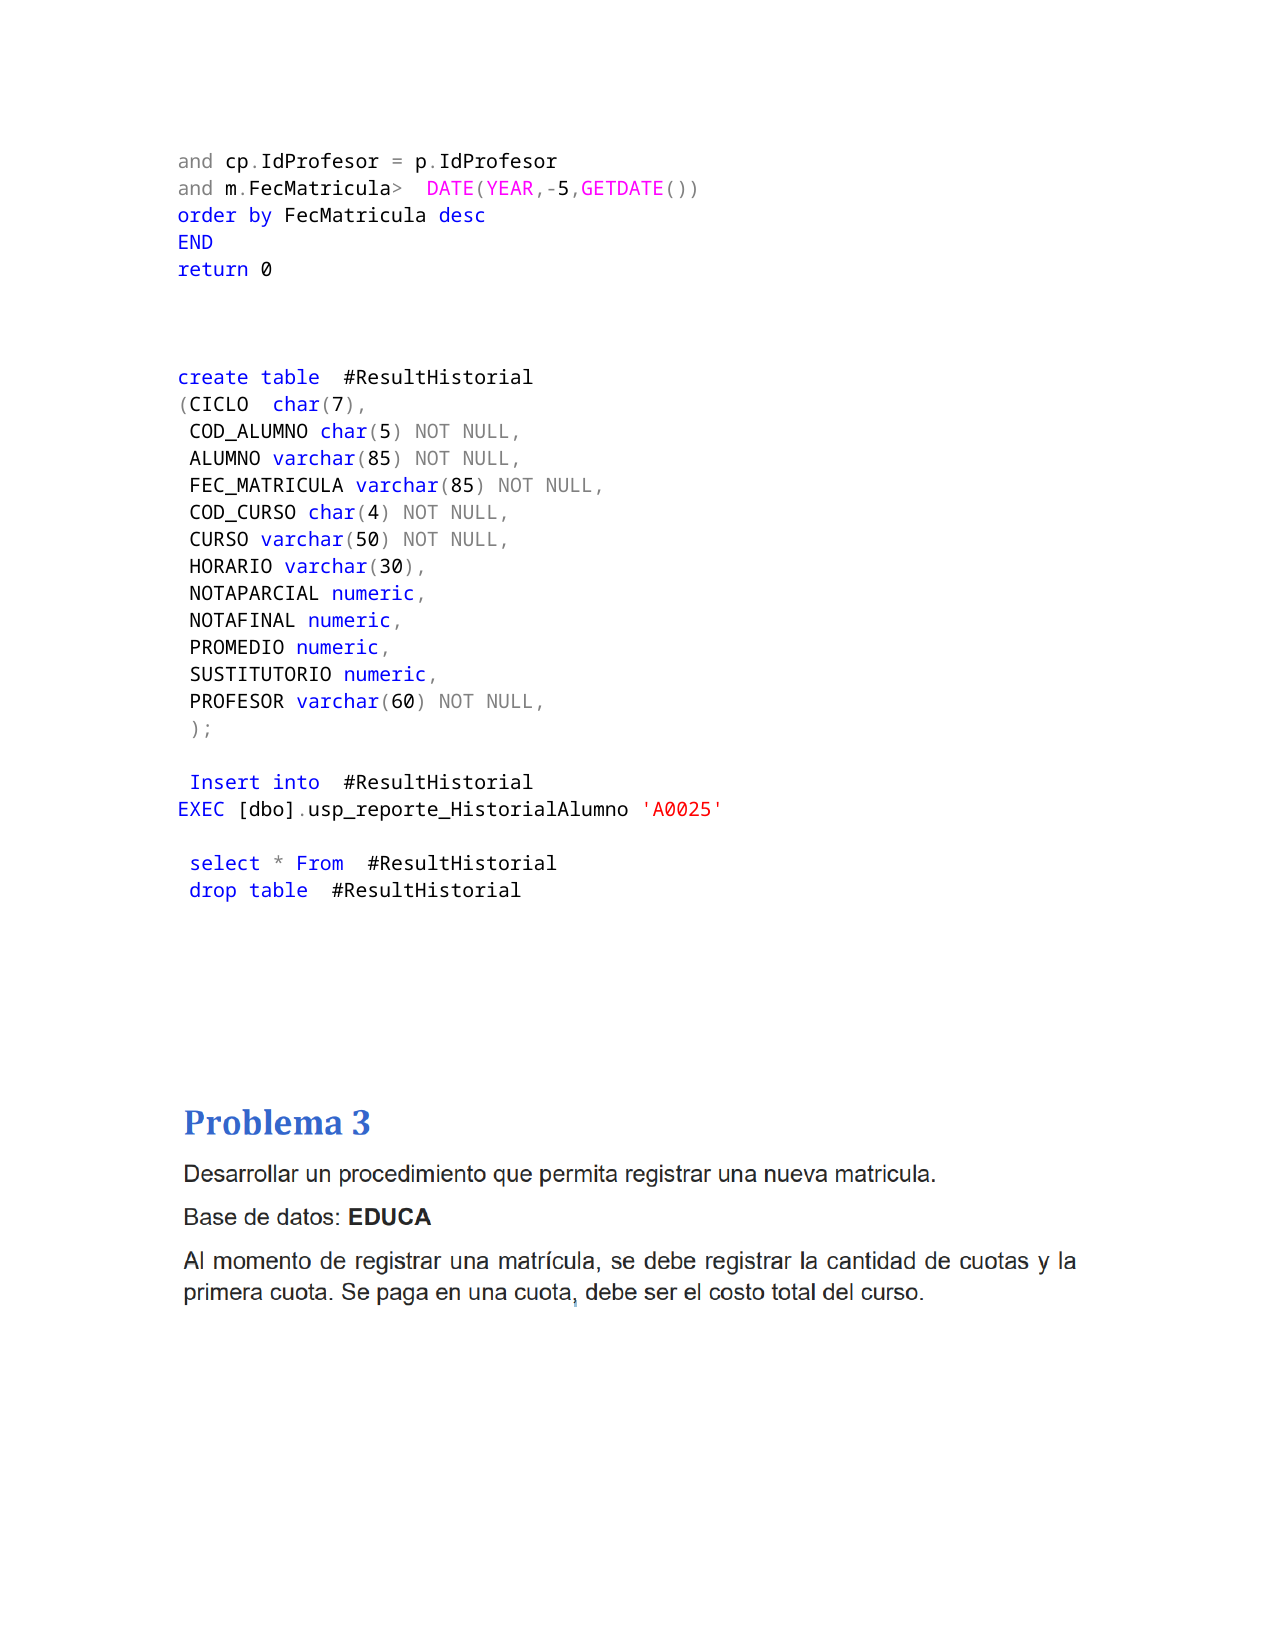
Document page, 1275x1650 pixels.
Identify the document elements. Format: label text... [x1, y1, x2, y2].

text Insert into #ResultHistorial [177, 768, 1098, 795]
text CURSO varchar(50) NOT NULL, [177, 525, 1098, 552]
picture [177, 1097, 1098, 1328]
text create table #ResultHistorial [177, 363, 1098, 390]
text ); [177, 714, 1098, 741]
text END [177, 228, 1098, 256]
text PROFESOR varchar(60) NOT NULL, [177, 687, 1098, 714]
text and m.FecMatricula> DATE(YEAR,-5,GETDATE()) [177, 174, 1098, 202]
text PROMEDIO numeric, [177, 633, 1098, 660]
text FEC_MATRICULA varchar(85) NOT NULL, [177, 471, 1098, 498]
text drop table #ResultHistorial [177, 876, 1098, 903]
text EXEC [dbo].usp_reporte_HistorialAlumno 'A0025' [177, 795, 1098, 822]
text order by FecMatricula desc [177, 202, 1098, 228]
text return 0 [177, 256, 1098, 282]
text ALUMNO varchar(85) NOT NULL, [177, 444, 1098, 471]
text (CICLO char(7), [177, 390, 1098, 417]
text COD_ALUMNO char(5) NOT NULL, [177, 417, 1098, 444]
text NOTAFINAL numeric, [177, 606, 1098, 633]
text select * From #ResultHistorial [177, 849, 1098, 876]
text COD_CURSO char(4) NOT NULL, [177, 498, 1098, 525]
text and cp.IdProfesor = p.IdProfesor [177, 148, 1098, 174]
text NOTAPARCIAL numeric, [177, 579, 1098, 606]
text HORARIO varchar(30), [177, 552, 1098, 579]
text SUSTITUTORIO numeric, [177, 660, 1098, 687]
